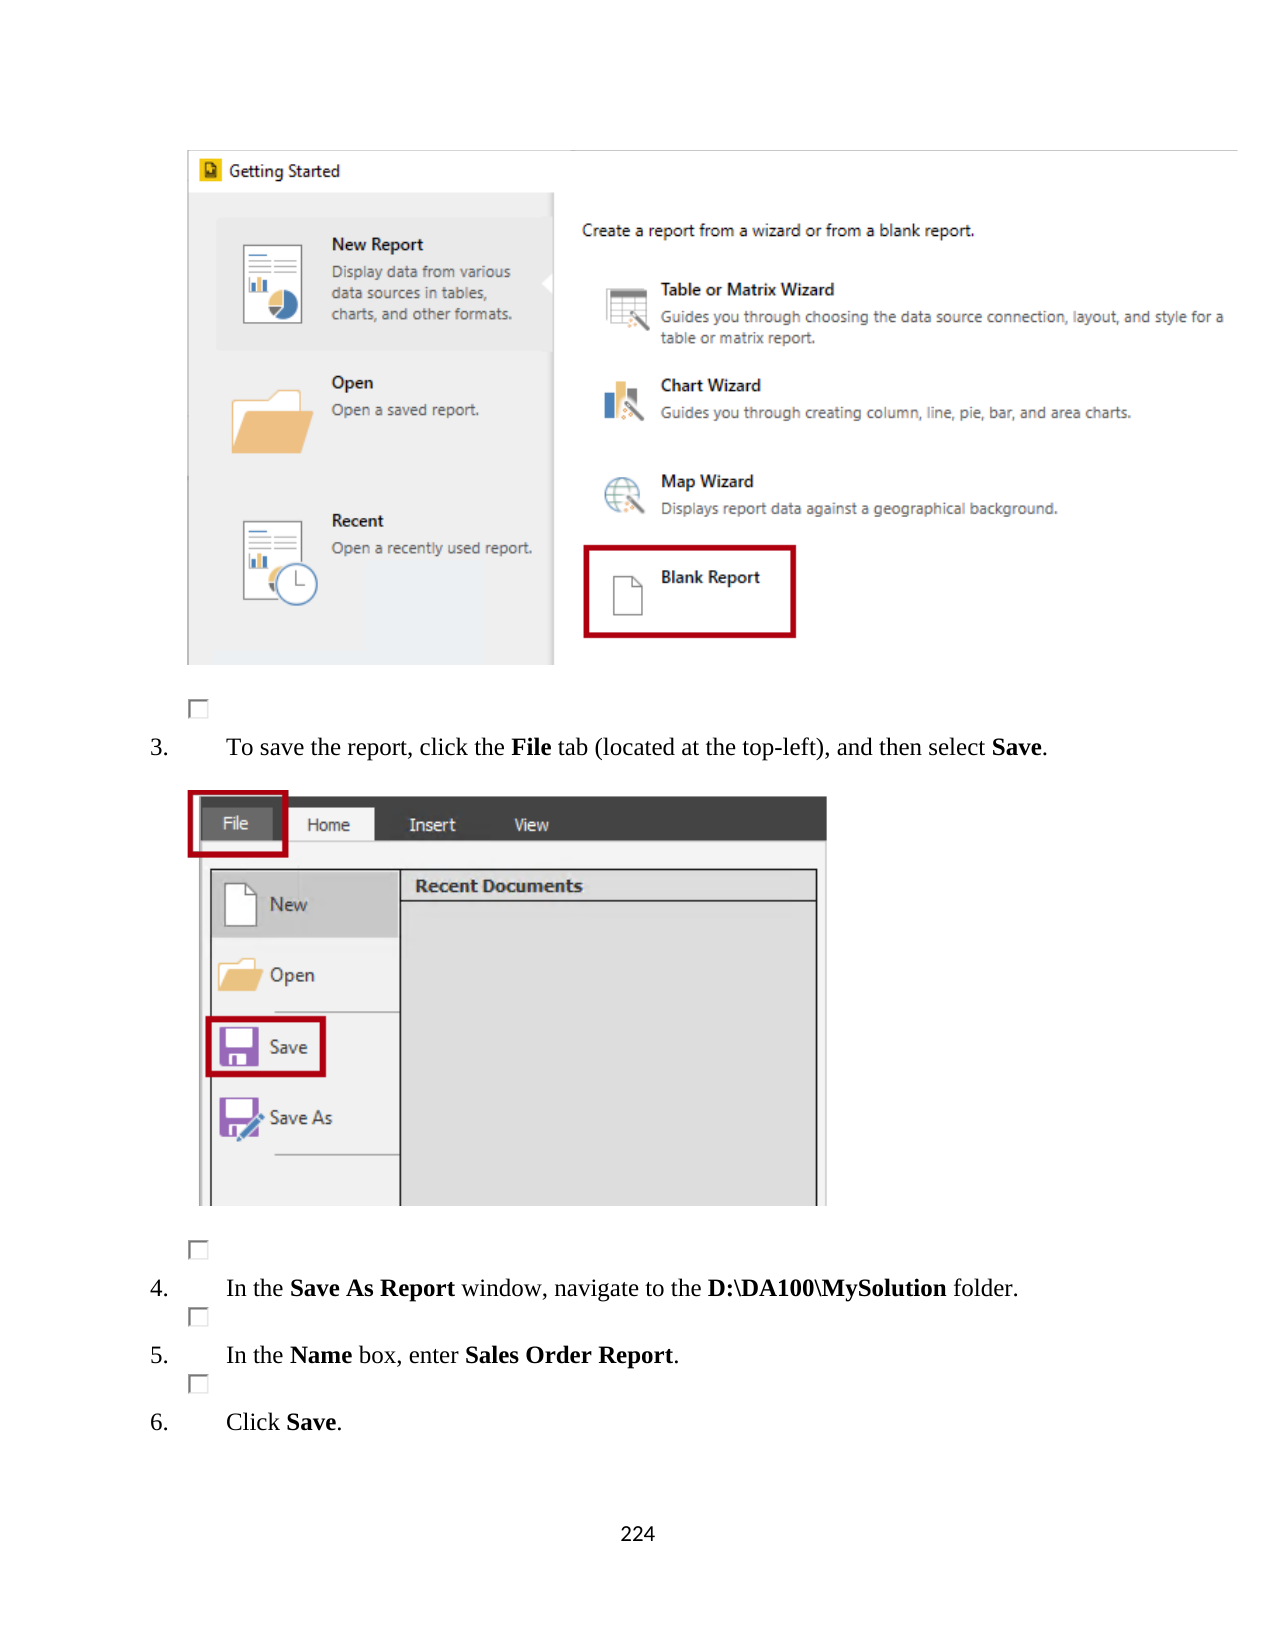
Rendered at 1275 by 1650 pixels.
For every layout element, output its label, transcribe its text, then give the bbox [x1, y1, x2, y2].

list In the Save As Report window, navigate to the D:\DA100\MySolution folder. [150, 1234, 1162, 1302]
list In the Name box, enter Sales Order Report. [150, 1302, 1162, 1369]
picture [187, 150, 1238, 665]
list Click Save. [150, 1369, 1162, 1436]
list To save the report, click the File tab (located at the top-left), and then select Save. [150, 693, 1162, 761]
picture [187, 790, 827, 1206]
